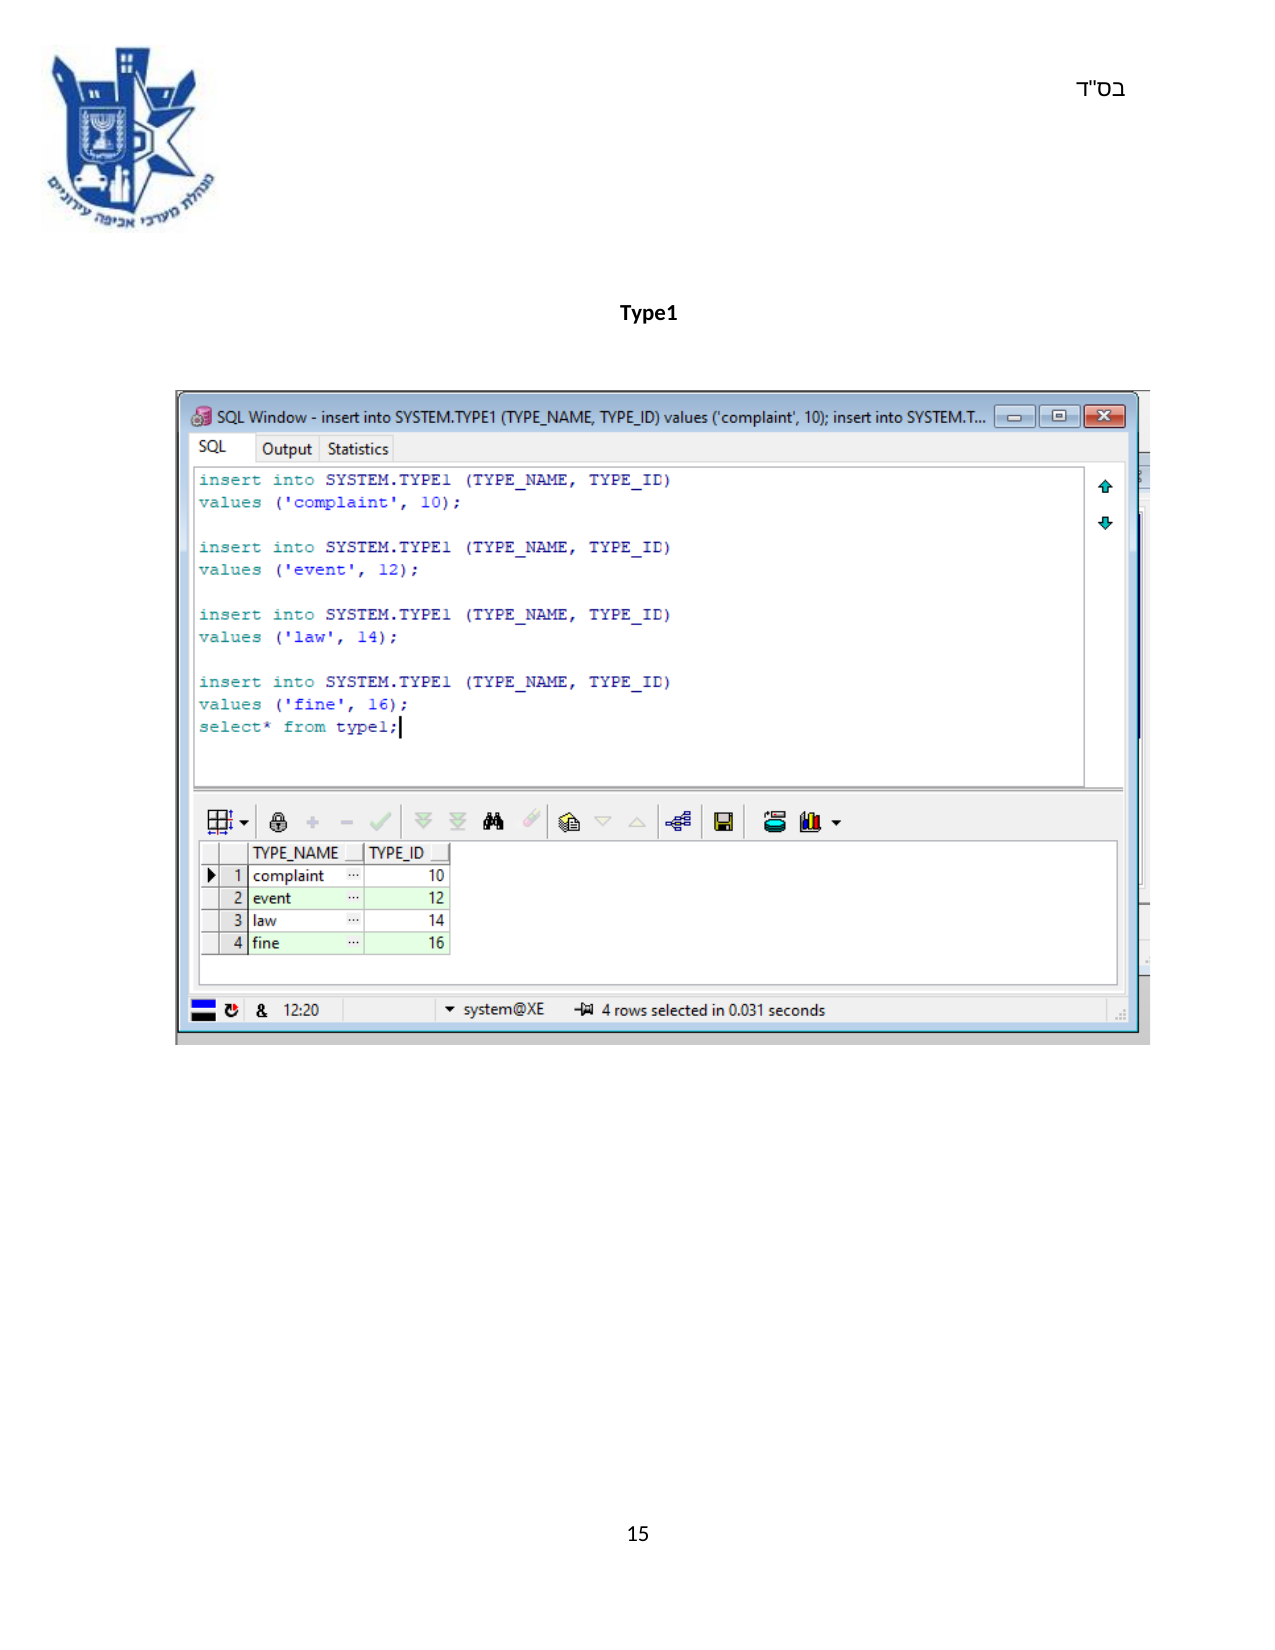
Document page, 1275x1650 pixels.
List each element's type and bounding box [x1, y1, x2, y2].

picture [175, 390, 1150, 1045]
picture [40, 45, 221, 233]
